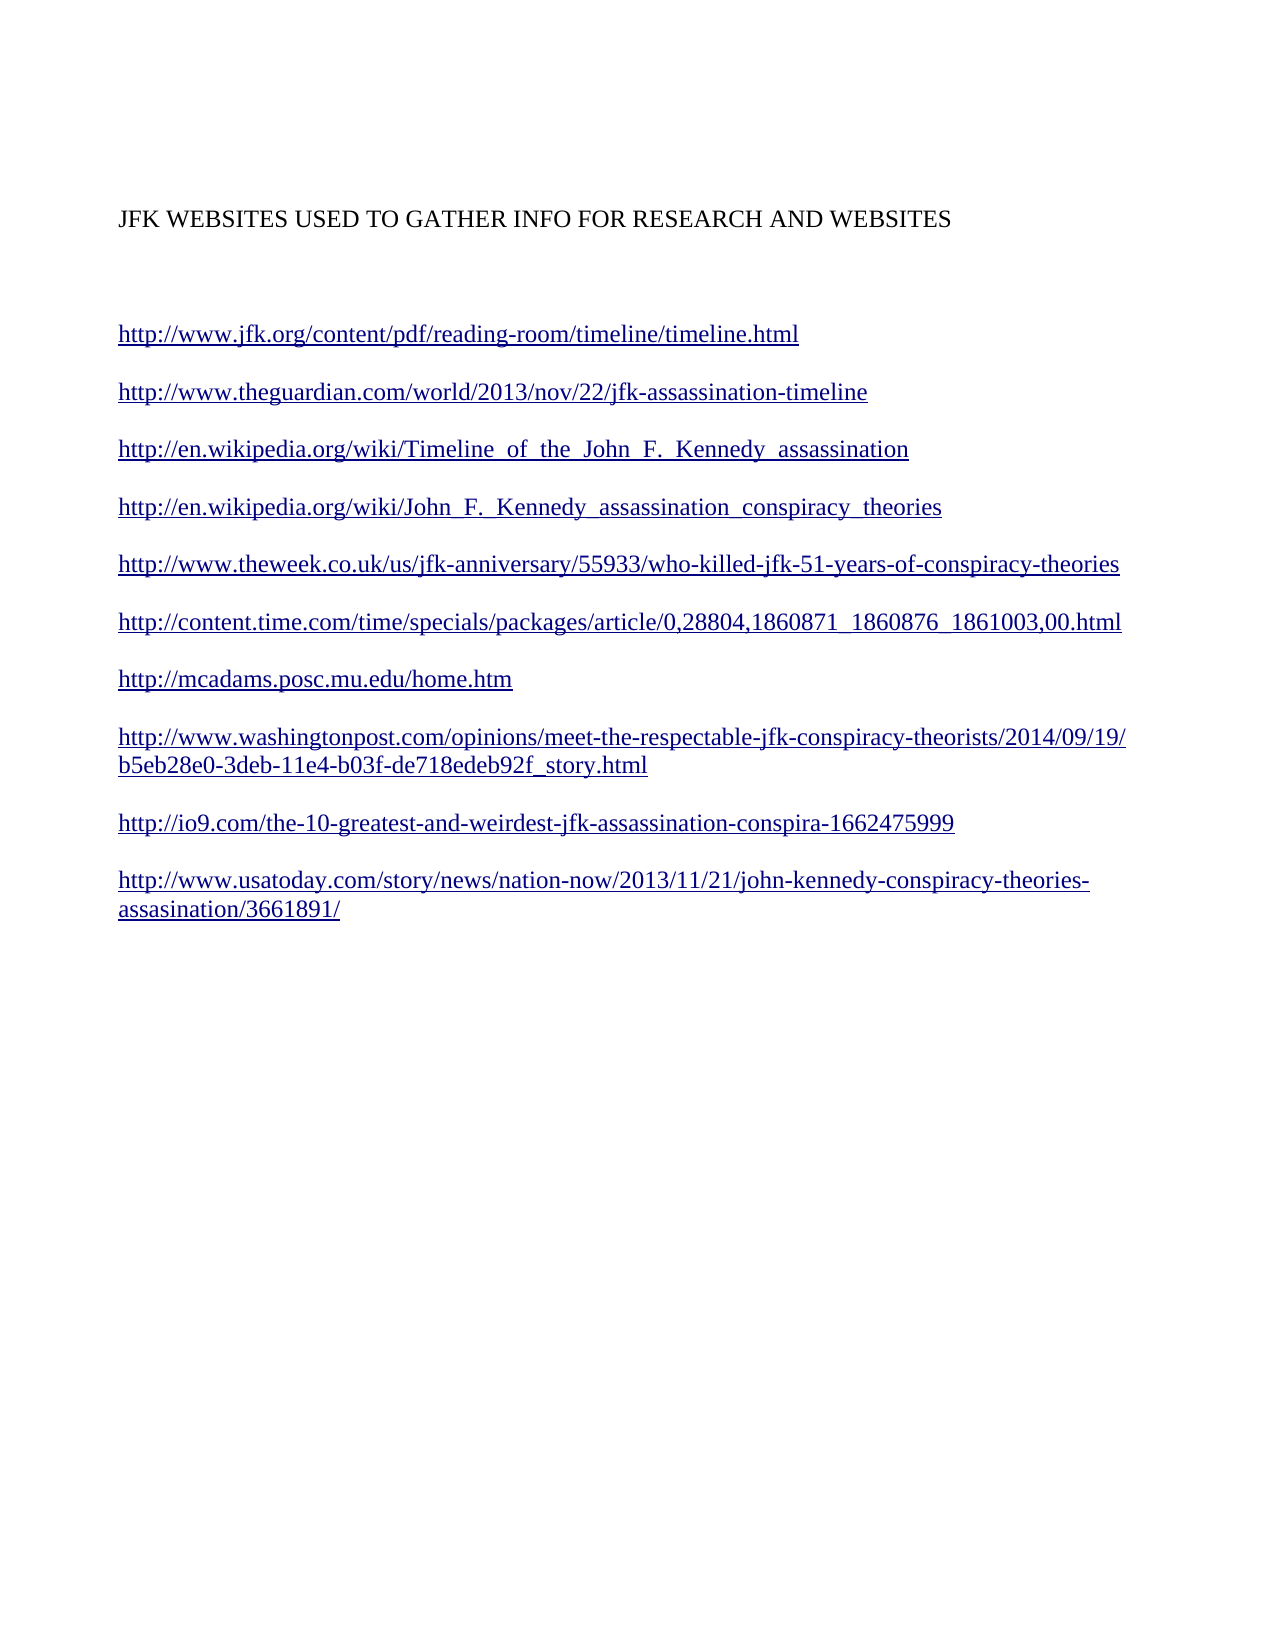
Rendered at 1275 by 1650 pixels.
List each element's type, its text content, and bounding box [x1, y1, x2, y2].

text http://www.usatoday.com/story/news/nation-now/2013/11/21/john-kennedy-conspiracy-theories-assasination/3661891/ [118, 866, 1157, 923]
text http://www.theweek.co.uk/us/jfk-anniversary/55933/who-killed-jfk-51-years-of-conspiracy-theories [118, 549, 1157, 578]
text http://www.theguardian.com/world/2013/nov/22/jfk-assassination-timeline [118, 377, 1157, 406]
text http://mcadams.posc.mu.edu/home.htm [118, 664, 1157, 693]
text http://www.jfk.org/content/pdf/reading-room/timeline/timeline.html [118, 319, 1157, 348]
text JFK WEBSITES USED TO GATHER INFO FOR RESEARCH AND WEBSITES [118, 204, 1157, 233]
text http://en.wikipedia.org/wiki/Timeline_of_the_John_F._Kennedy_assassination [118, 434, 1157, 463]
text http://en.wikipedia.org/wiki/John_F._Kennedy_assassination_conspiracy_theories [118, 492, 1157, 521]
text http://content.time.com/time/specials/packages/article/0,28804,1860871_1860876_1861003,00.html [118, 607, 1157, 636]
text http://io9.com/the-10-greatest-and-weirdest-jfk-assassination-conspira-1662475999 [118, 808, 1157, 837]
text http://www.washingtonpost.com/opinions/meet-the-respectable-jfk-conspiracy-theorists/2014/09/19/b5eb28e0-3deb-11e4-b03f-de718edeb92f_story.html [118, 722, 1157, 779]
